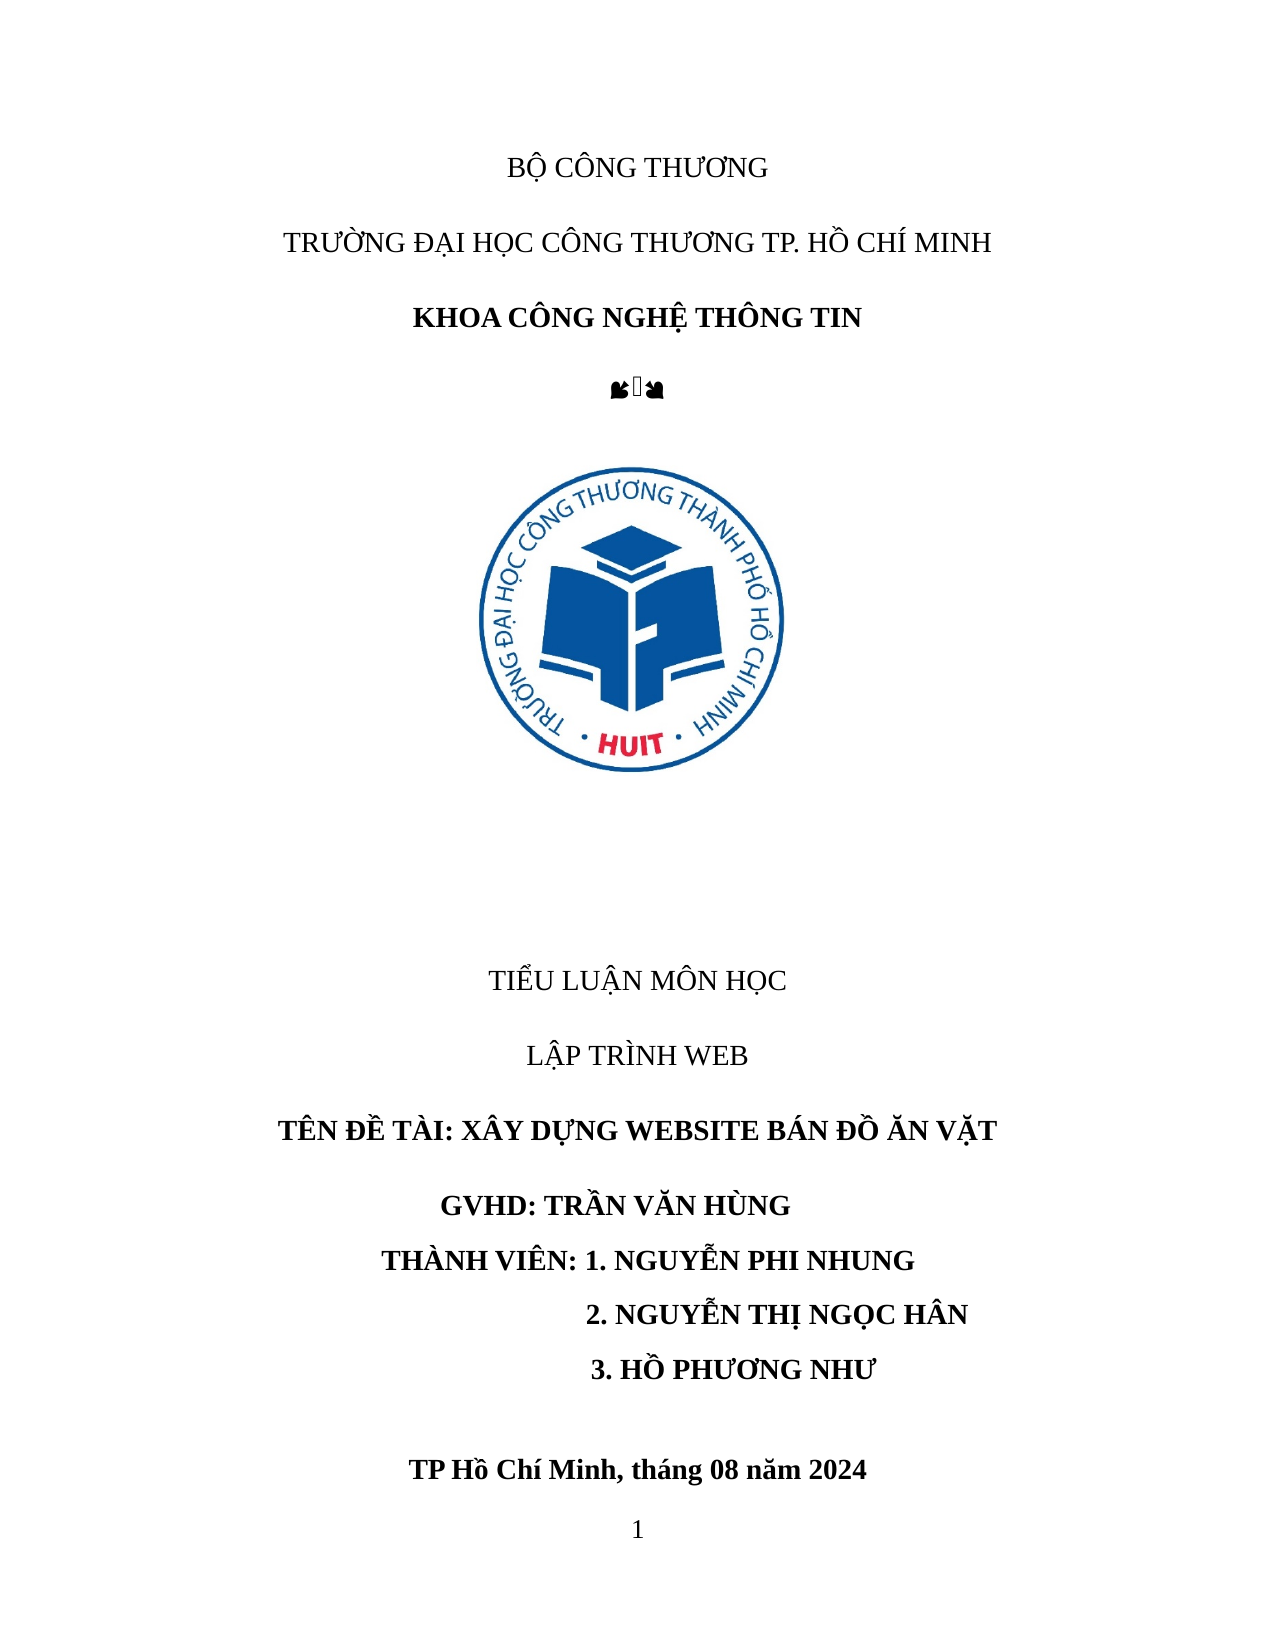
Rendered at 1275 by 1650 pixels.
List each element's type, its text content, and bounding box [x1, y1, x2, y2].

text KHOA CÔNG NGHỆ THÔNG TIN [150, 301, 1125, 334]
text TÊN ĐỀ TÀI: XÂY DỰNG WEBSITE BÁN ĐỒ ĂN VẶT [150, 1113, 1125, 1147]
text TRƯỜNG ĐẠI HỌC CÔNG THƯƠNG TP. HỒ CHÍ MINH [150, 225, 1125, 259]
text THÀNH VIÊN: 1. NGUYỄN PHI NHUNG [150, 1243, 1125, 1277]
text LẬP TRÌNH WEB [150, 1038, 1125, 1071]
text BỘ CÔNG THƯƠNG [150, 150, 1125, 183]
text 2. NGUYỄN THỊ NGỌC HÂN [150, 1297, 1125, 1331]
text GVHD: TRẦN VĂN HÙNG [106, 1188, 1125, 1222]
picture [475, 465, 787, 776]
text TP Hồ Chí Minh, tháng 08 năm 2024 [150, 1452, 1125, 1486]
text 3. HỒ PHƯƠNG NHƯ [150, 1352, 1125, 1386]
text TIỂU LUẬN MÔN HỌC [150, 963, 1125, 996]
